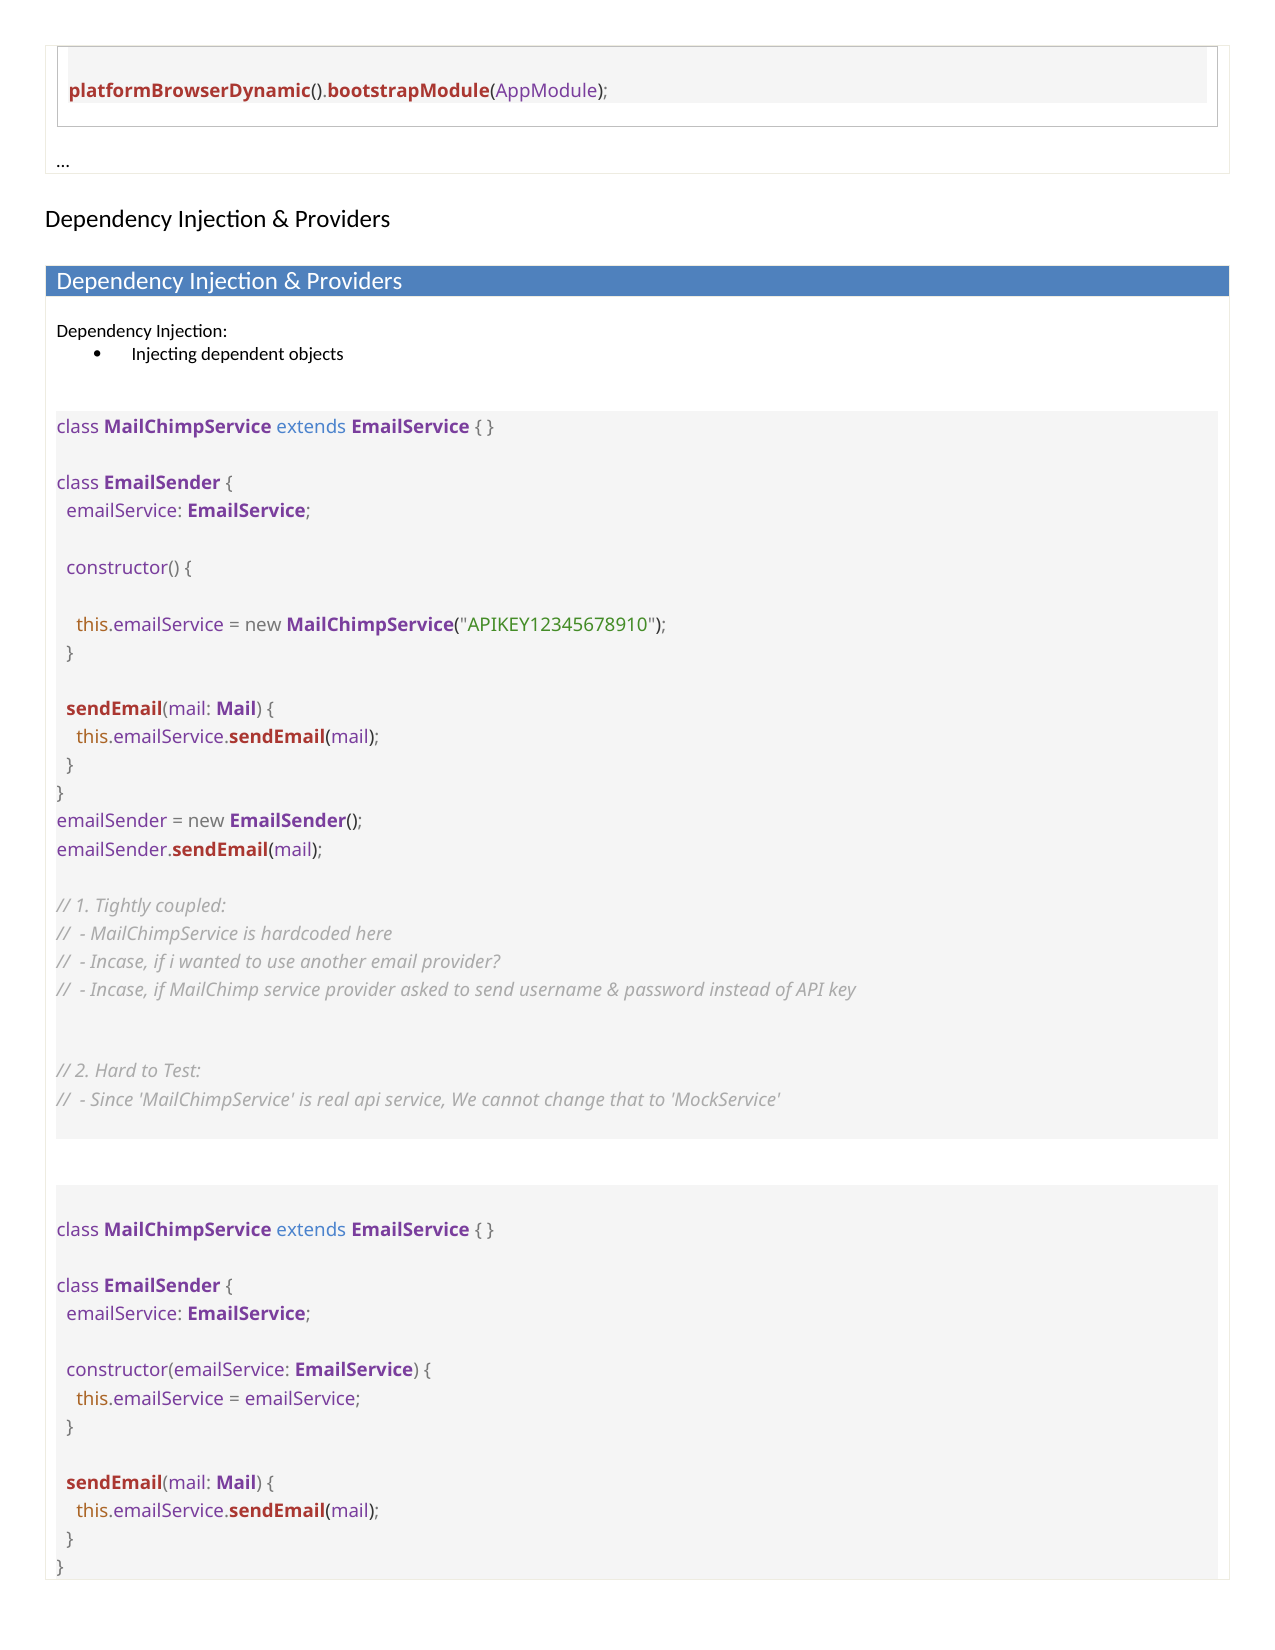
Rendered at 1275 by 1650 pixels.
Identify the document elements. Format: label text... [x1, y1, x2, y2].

text Dependency Injection & Providers [45, 204, 1230, 234]
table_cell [46, 297, 1229, 1579]
table_header Dependency Injection & Providers [46, 266, 1229, 296]
